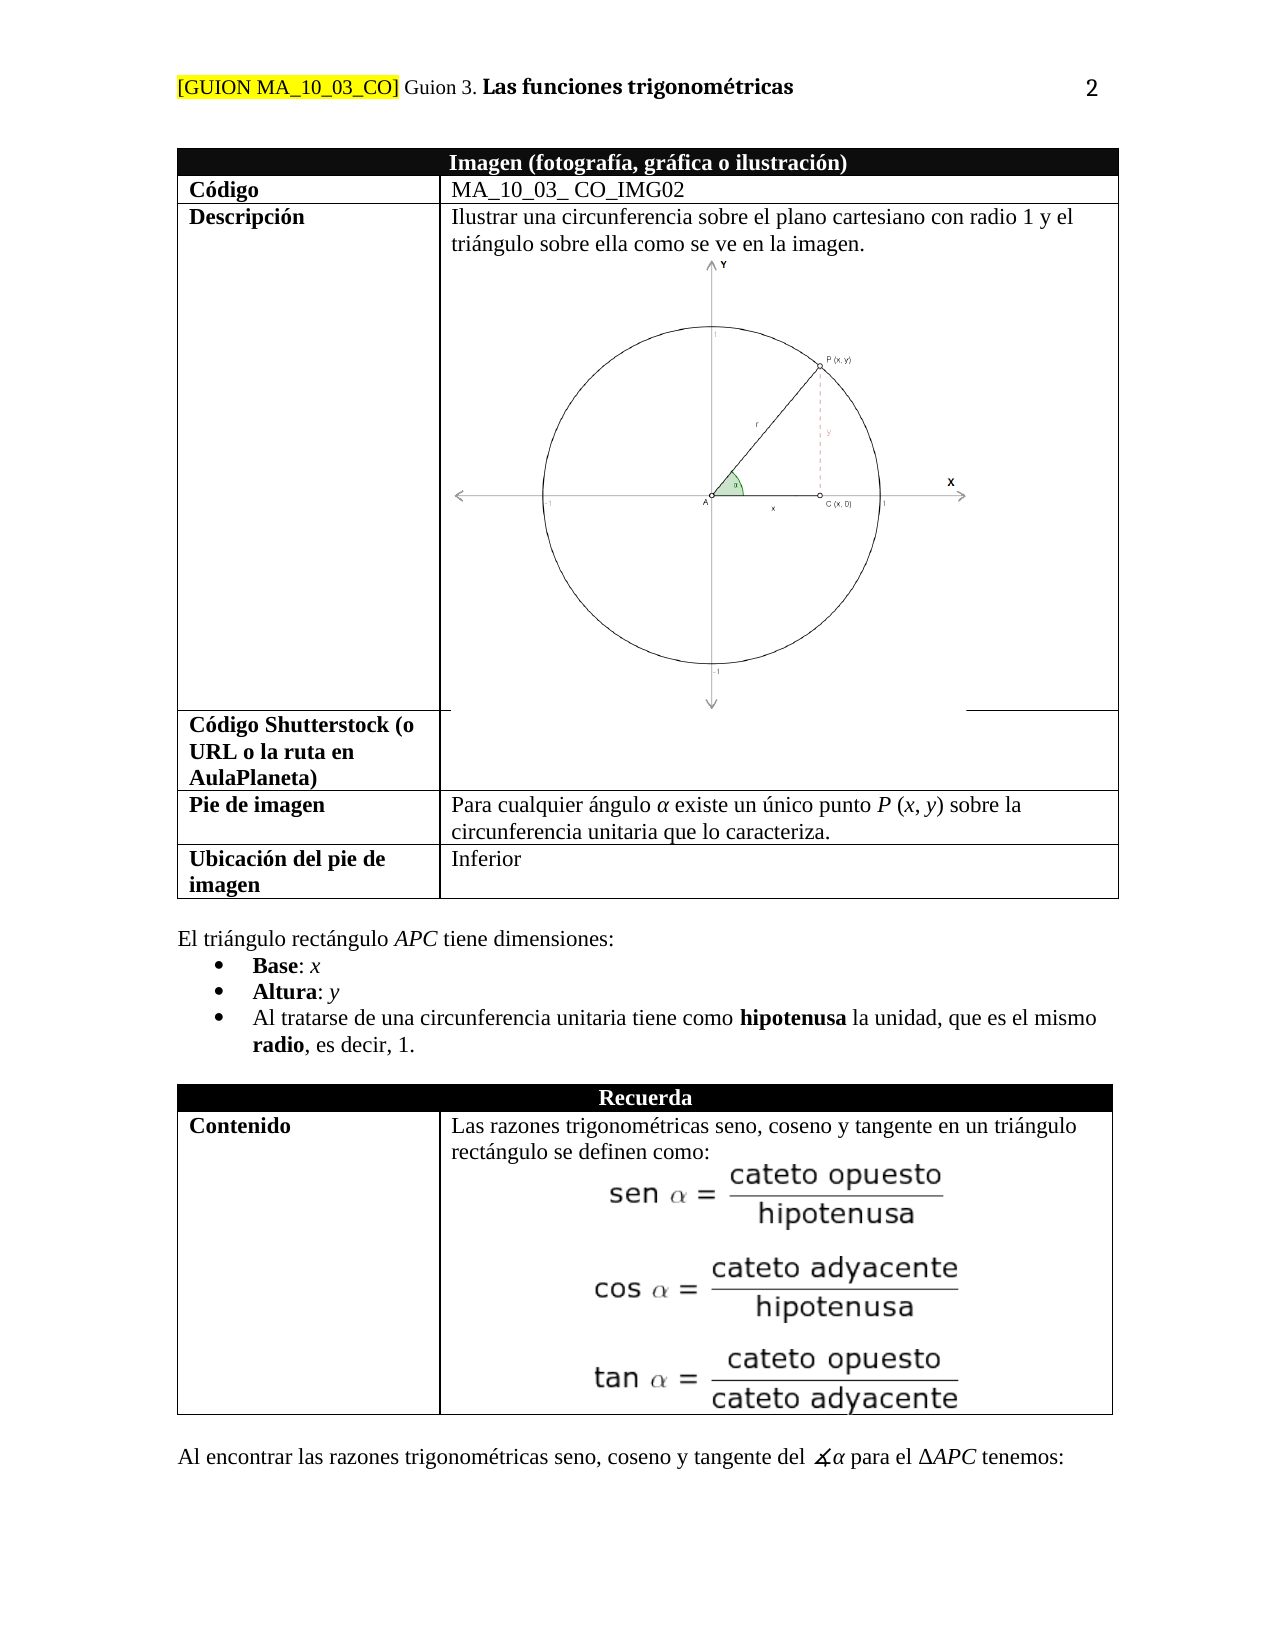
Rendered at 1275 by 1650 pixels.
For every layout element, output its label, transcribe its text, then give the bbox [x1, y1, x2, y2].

table_cell Contenido [178, 1112, 439, 1414]
picture [594, 1256, 959, 1323]
picture [609, 1164, 944, 1230]
text Al encontrar las razones trigonométricas seno, coseno y tangente del ∡α para el ΔAPC tenemos: [177, 1442, 1098, 1469]
table_cell Pie de imagen [178, 791, 439, 844]
list Base: x [215, 952, 1098, 978]
list Altura: y [215, 978, 1098, 1004]
list Al tratarse de una circunferencia unitaria tiene como hipotenusa la unidad, que es el mismo radio, es decir, 1. [215, 1004, 1098, 1057]
table_cell Ilustrar una circunferencia sobre el plano cartesiano con radio 1 y el triángulo sobre ella como se ve en la imagen. [441, 204, 1118, 710]
table_cell Ubicación del pie de imagen [178, 845, 439, 898]
text El triángulo rectángulo APC tiene dimensiones: [177, 925, 1098, 952]
table_cell Descripción [178, 204, 439, 710]
table_header Recuerda [178, 1085, 1112, 1111]
table_cell Para cualquier ángulo α existe un único punto P (x, y) sobre la circunferencia unitaria que lo caracteriza. [441, 791, 1118, 844]
picture [451, 256, 967, 711]
table_cell Inferior [441, 845, 1118, 898]
table_cell Las razones trigonométricas seno, coseno y tangente en un triángulo rectángulo se definen como: [441, 1112, 1112, 1414]
table_header Imagen (fotografía, gráfica o ilustración) [178, 149, 1118, 175]
table_cell Código Shutterstock (o URL o la ruta en AulaPlaneta) [178, 711, 439, 790]
table_cell [441, 711, 1118, 790]
table_cell Código [178, 176, 439, 202]
picture [594, 1349, 959, 1415]
table_cell MA_10_03_ CO_IMG02 [441, 176, 1118, 202]
